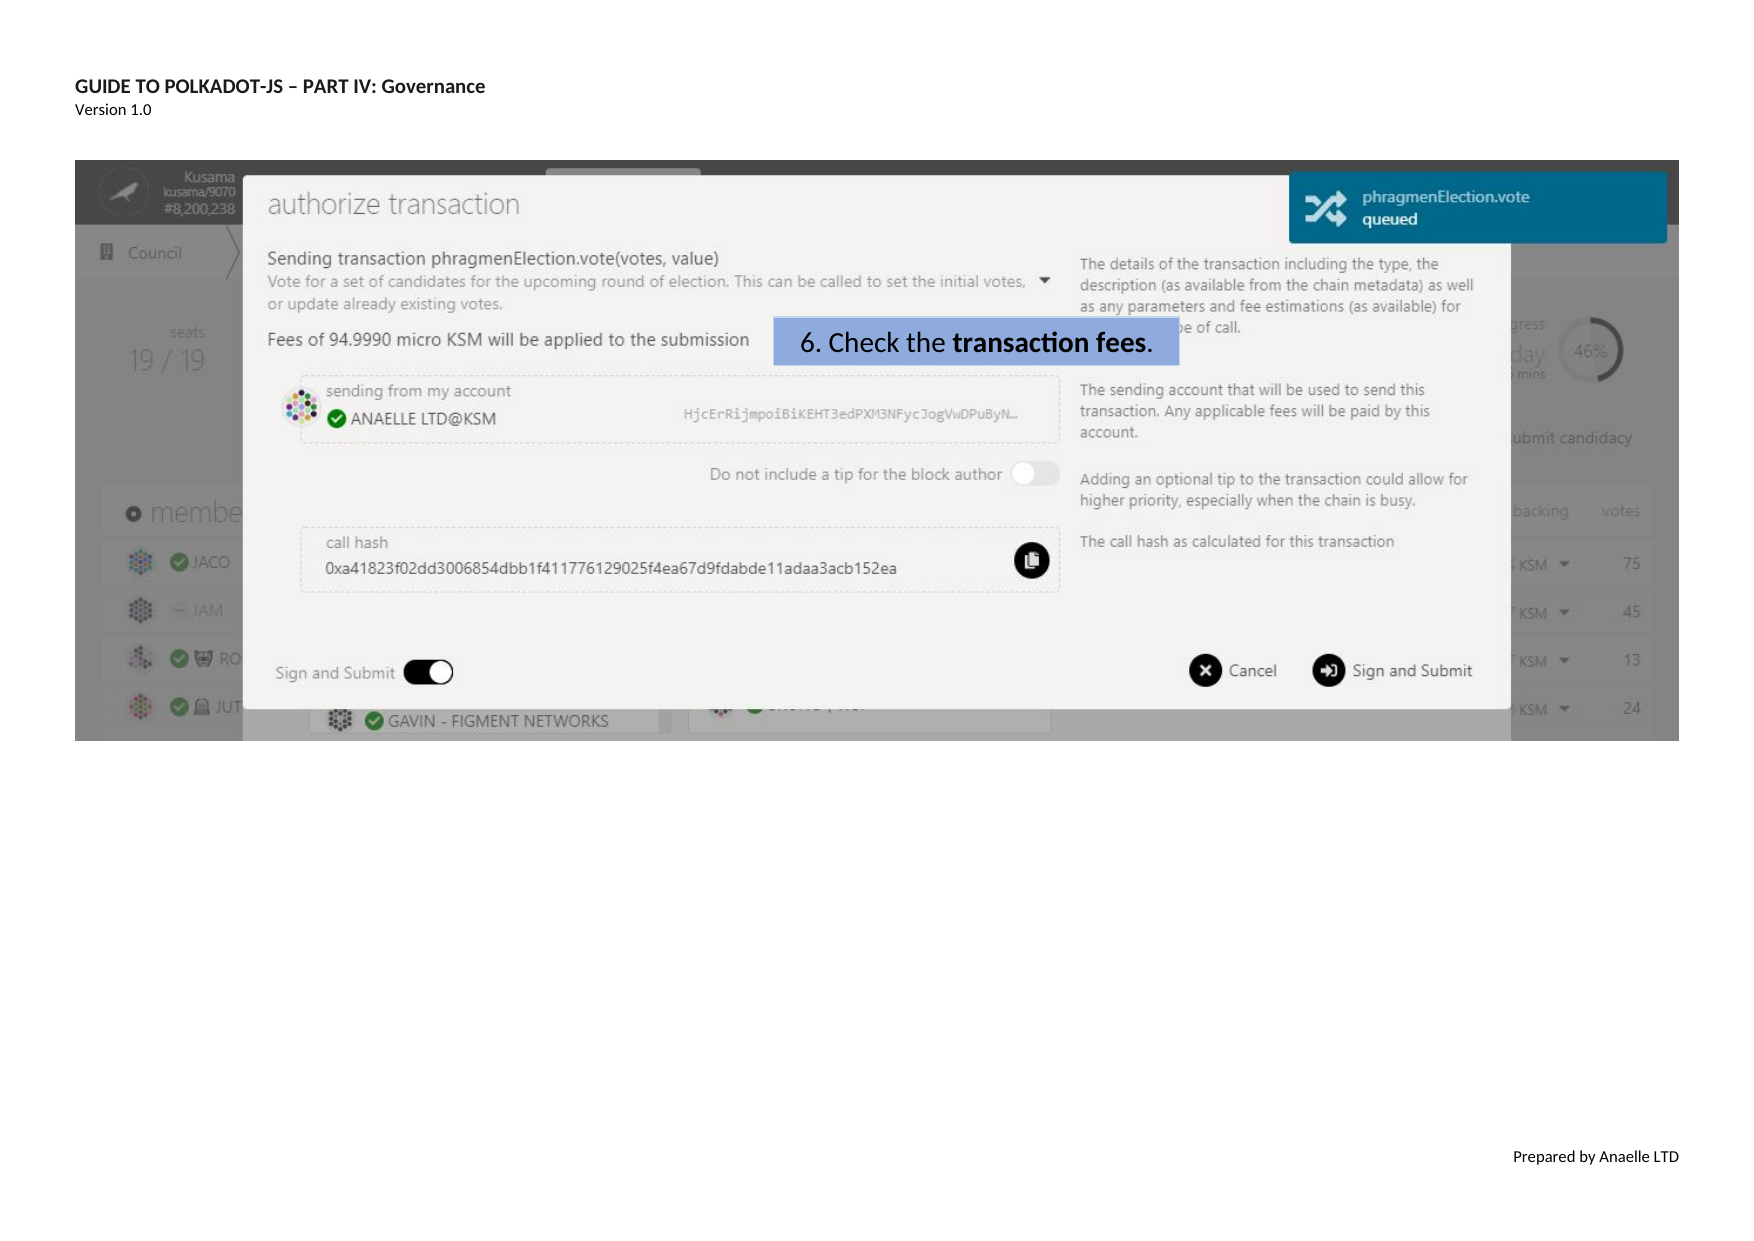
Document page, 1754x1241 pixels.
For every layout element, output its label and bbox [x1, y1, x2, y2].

picture [75, 160, 1679, 741]
